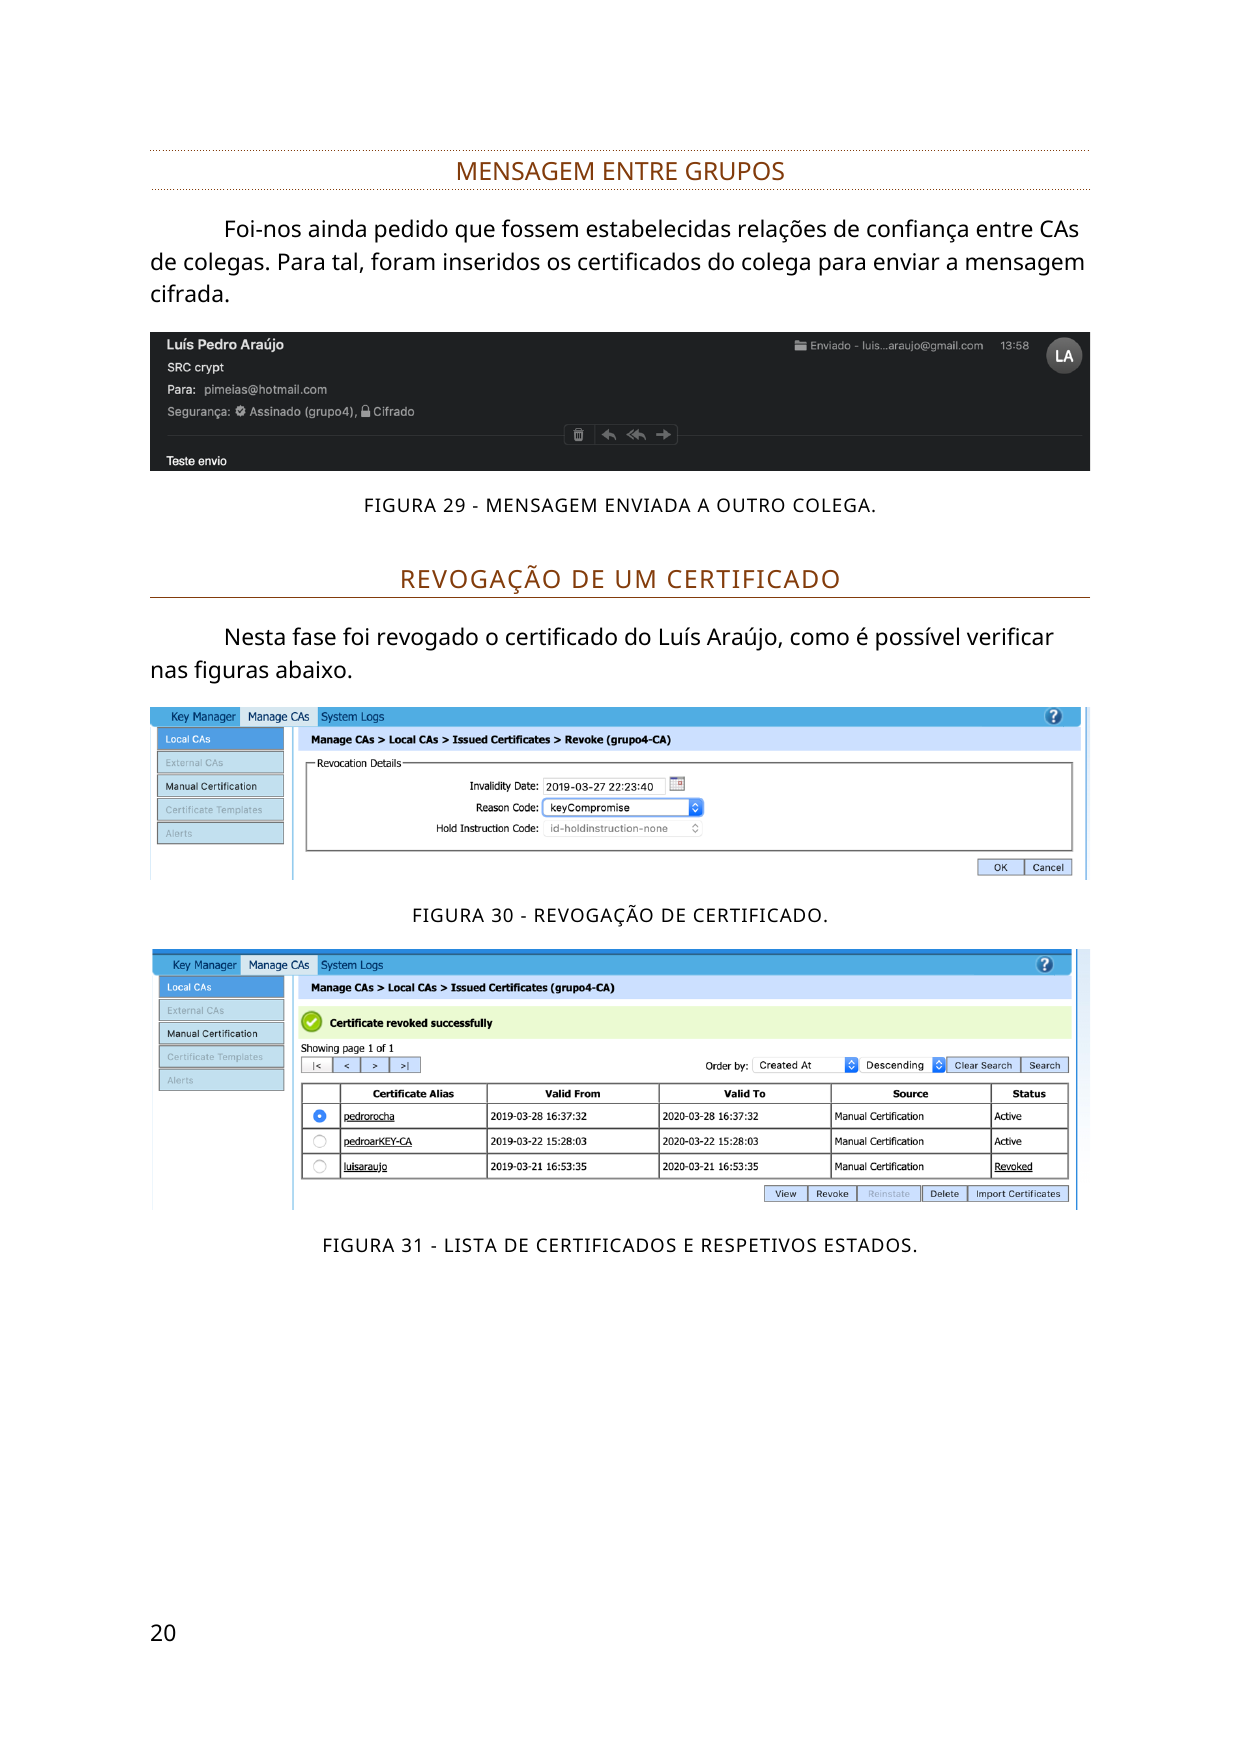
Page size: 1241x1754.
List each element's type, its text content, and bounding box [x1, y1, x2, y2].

picture [150, 332, 1091, 471]
text Nesta fase foi revogado o certificado do Luís Araújo, como é possível verificar nas figuras abaixo. [150, 621, 1090, 685]
picture [150, 707, 1091, 880]
subtitle Revogação de um certificado [150, 561, 1090, 597]
picture [150, 949, 1091, 1210]
text Foi-nos ainda pedido que fossem estabelecidas relações de confiança entre CAs de colegas. Para tal, foram inseridos os certificados do colega para enviar a mensagem cifrada. [150, 213, 1090, 310]
subtitle Mensagem entre grupos [150, 150, 1090, 190]
